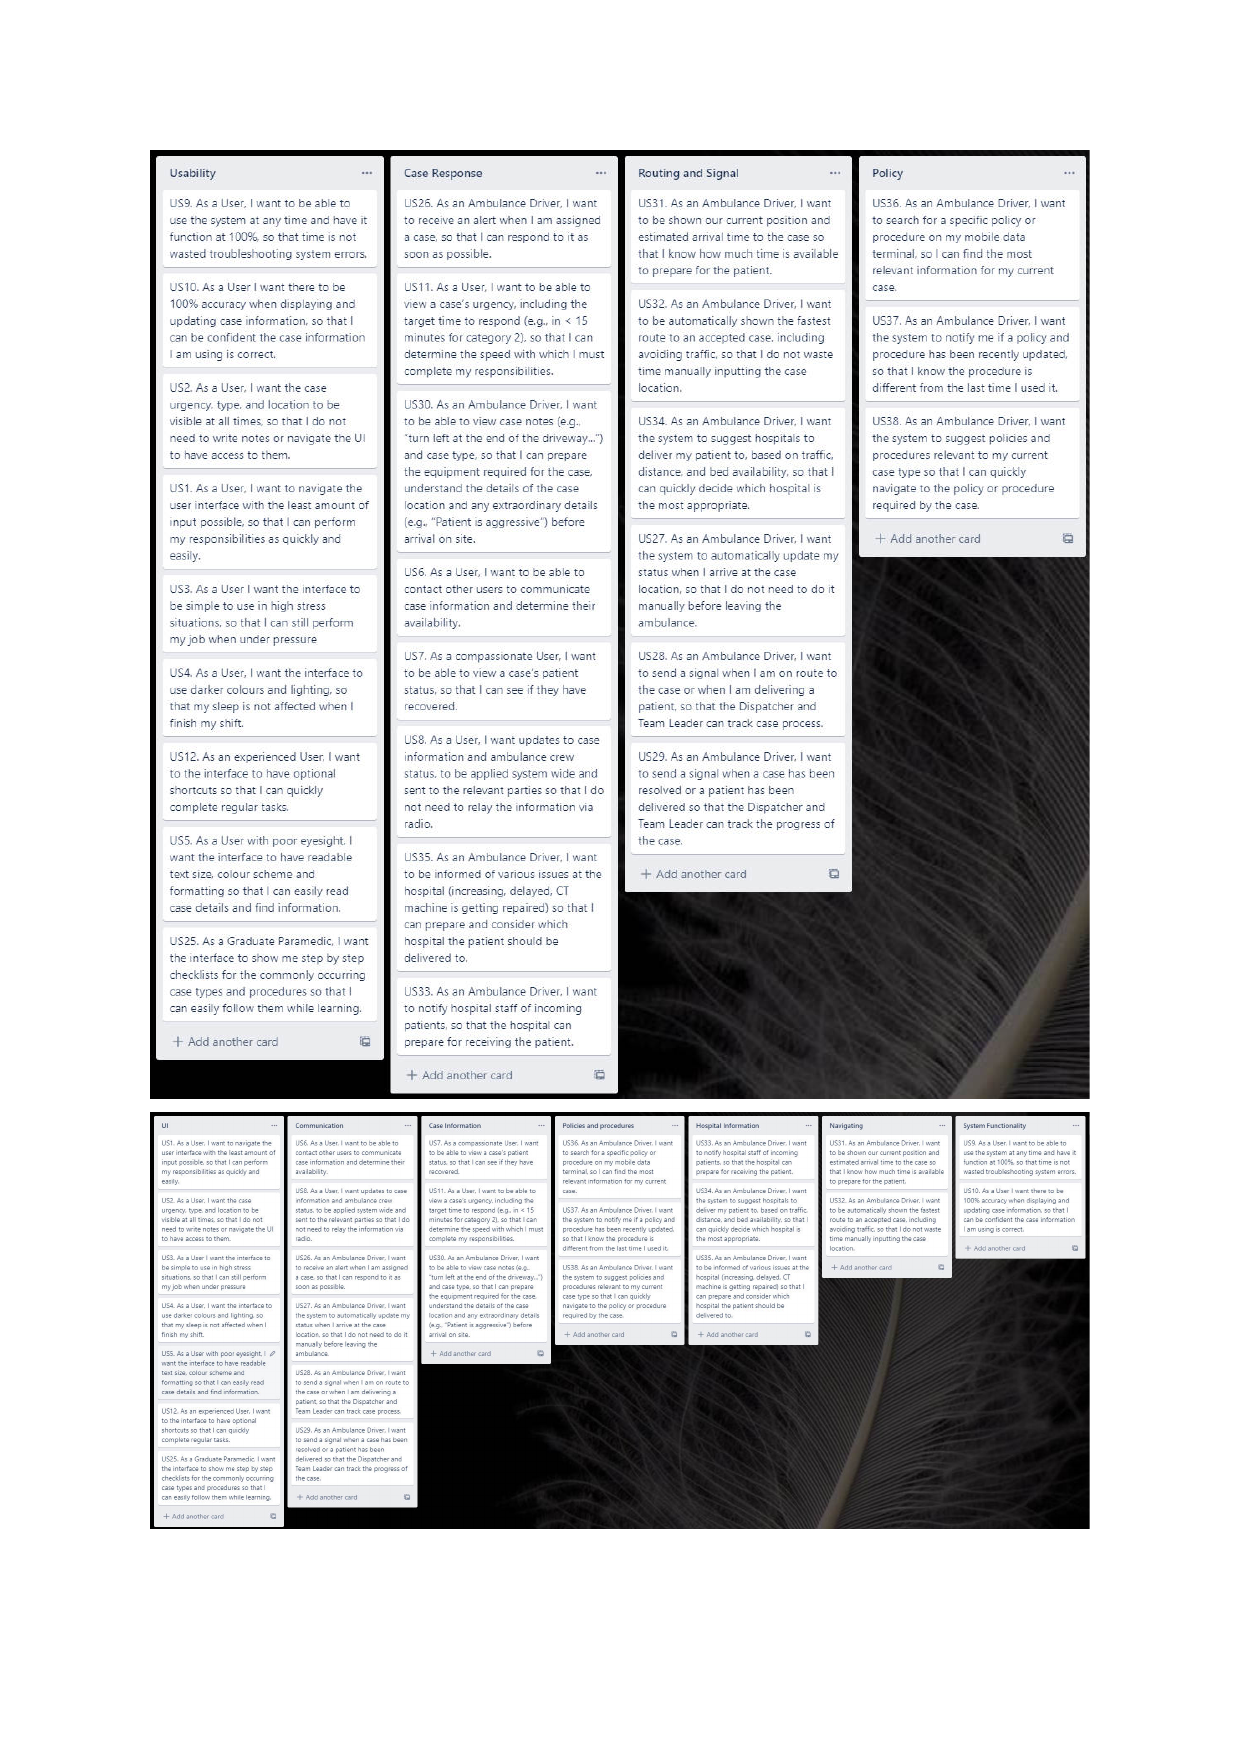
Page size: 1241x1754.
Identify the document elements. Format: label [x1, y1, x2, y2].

picture [150, 150, 1090, 1099]
picture [150, 1112, 1090, 1529]
